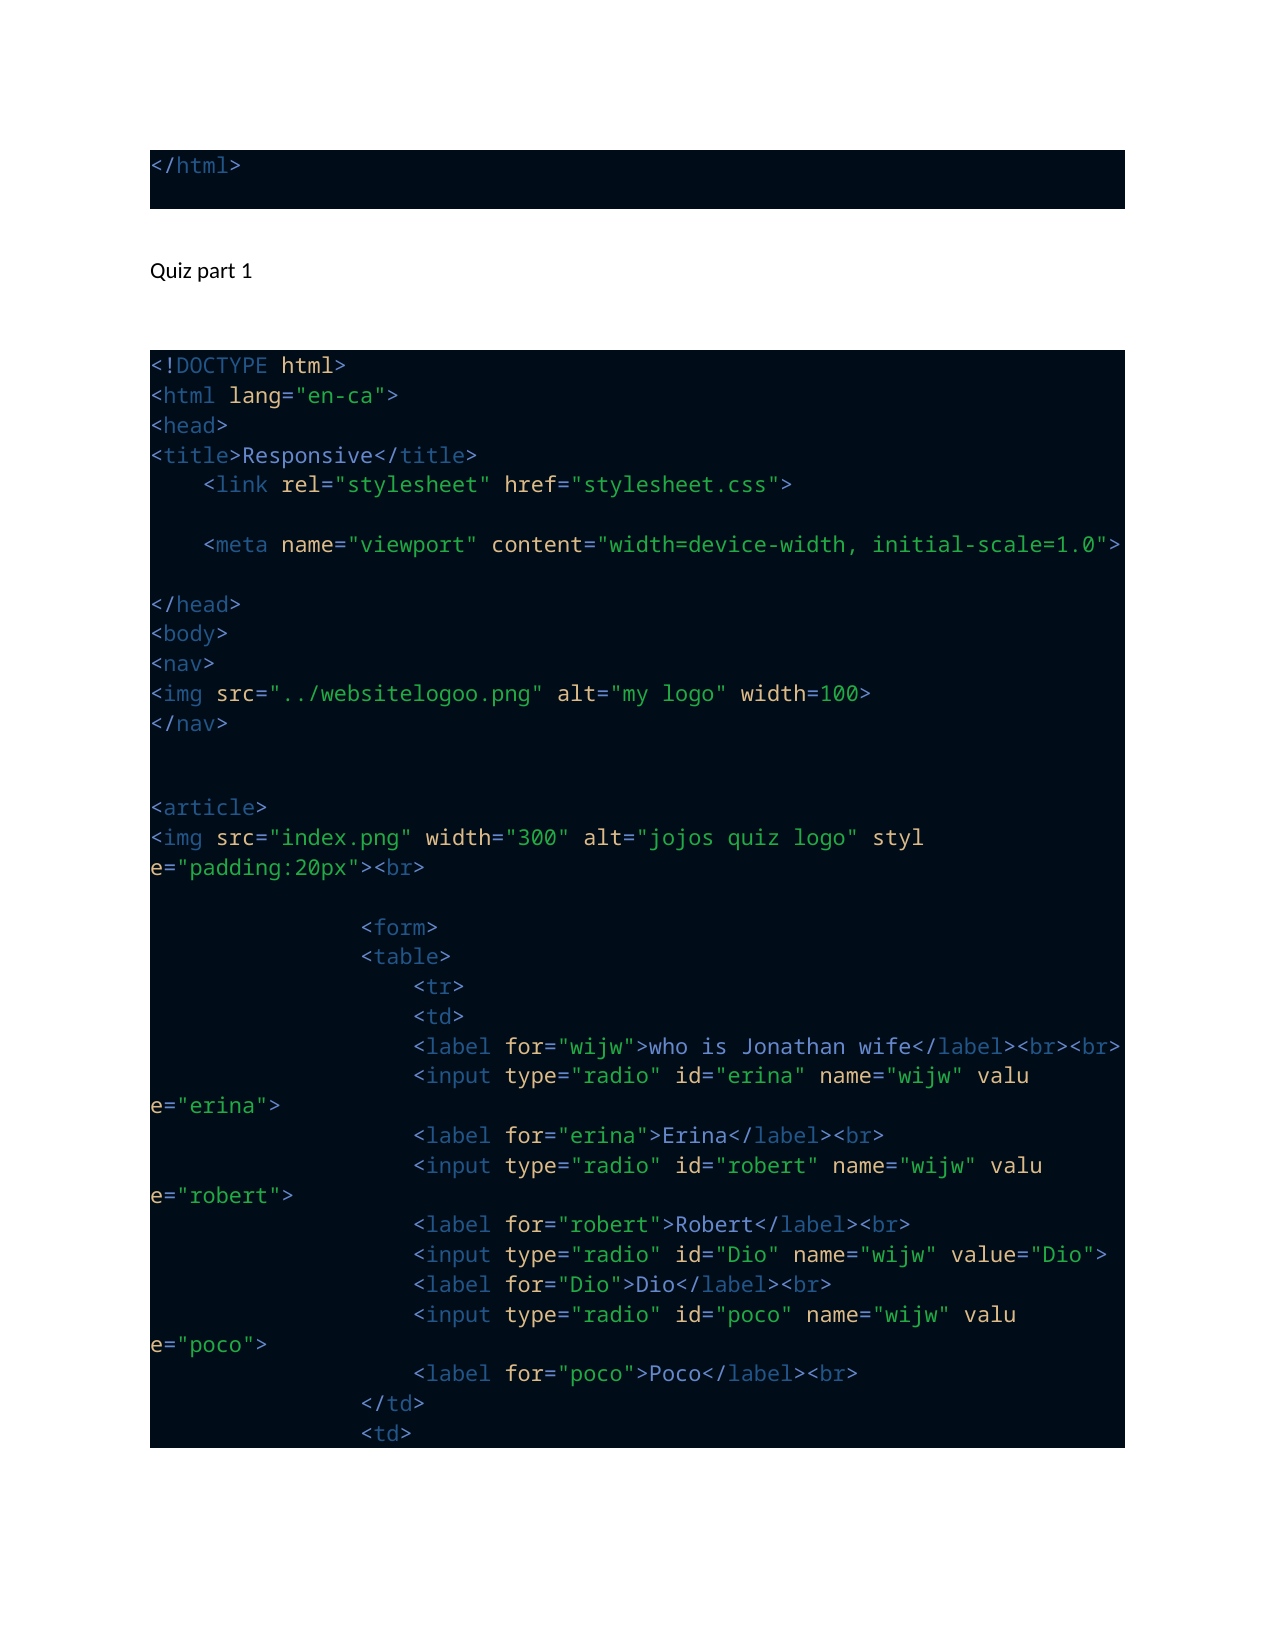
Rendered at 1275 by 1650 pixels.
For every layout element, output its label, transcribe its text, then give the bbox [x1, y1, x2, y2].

text <input type="radio" id="Dio" name="wijw" value="Dio"> [150, 1239, 1125, 1269]
text </td> [150, 1388, 1125, 1418]
text <input type="radio" id="erina" name="wijw" value="erina"> [150, 1060, 1125, 1120]
text <label for="erina">Erina</label><br> [150, 1120, 1125, 1150]
text <head> [150, 410, 1125, 439]
text </nav> [150, 708, 1125, 737]
text <table> [150, 941, 1125, 971]
text <label for="wijw">who is Jonathan wife</label><br><br> [150, 1031, 1125, 1060]
text <tr> [150, 971, 1125, 1001]
text <input type="radio" id="poco" name="wijw" value="poco"> [150, 1299, 1125, 1358]
text <!DOCTYPE html> [150, 350, 1125, 380]
text </head> [150, 588, 1125, 618]
text <img src="../websitelogoo.png" alt="my logo" width=100> [150, 678, 1125, 708]
text <body> [150, 618, 1125, 648]
text <label for="poco">Poco</label><br> [150, 1358, 1125, 1388]
text Quiz part 1 [150, 256, 1125, 284]
text </html> [150, 150, 1125, 180]
text <html lang="en-ca"> [150, 380, 1125, 410]
text <input type="radio" id="robert" name="wijw" value="robert"> [150, 1150, 1125, 1209]
text <td> [150, 1418, 1125, 1448]
text <label for="robert">Robert</label><br> [150, 1209, 1125, 1239]
text <link rel="stylesheet" href="stylesheet.css"> [150, 469, 1125, 499]
text <article> [150, 792, 1125, 822]
text <title>Responsive</title> [150, 439, 1125, 469]
text <img src="index.png" width="300" alt="jojos quiz logo" style="padding:20px"><br> [150, 822, 1125, 882]
text <nav> [150, 648, 1125, 678]
text <form> [150, 911, 1125, 941]
text <label for="Dio">Dio</label><br> [150, 1269, 1125, 1299]
text <td> [150, 1001, 1125, 1031]
text <meta name="viewport" content="width=device-width, initial-scale=1.0"> [150, 529, 1125, 559]
